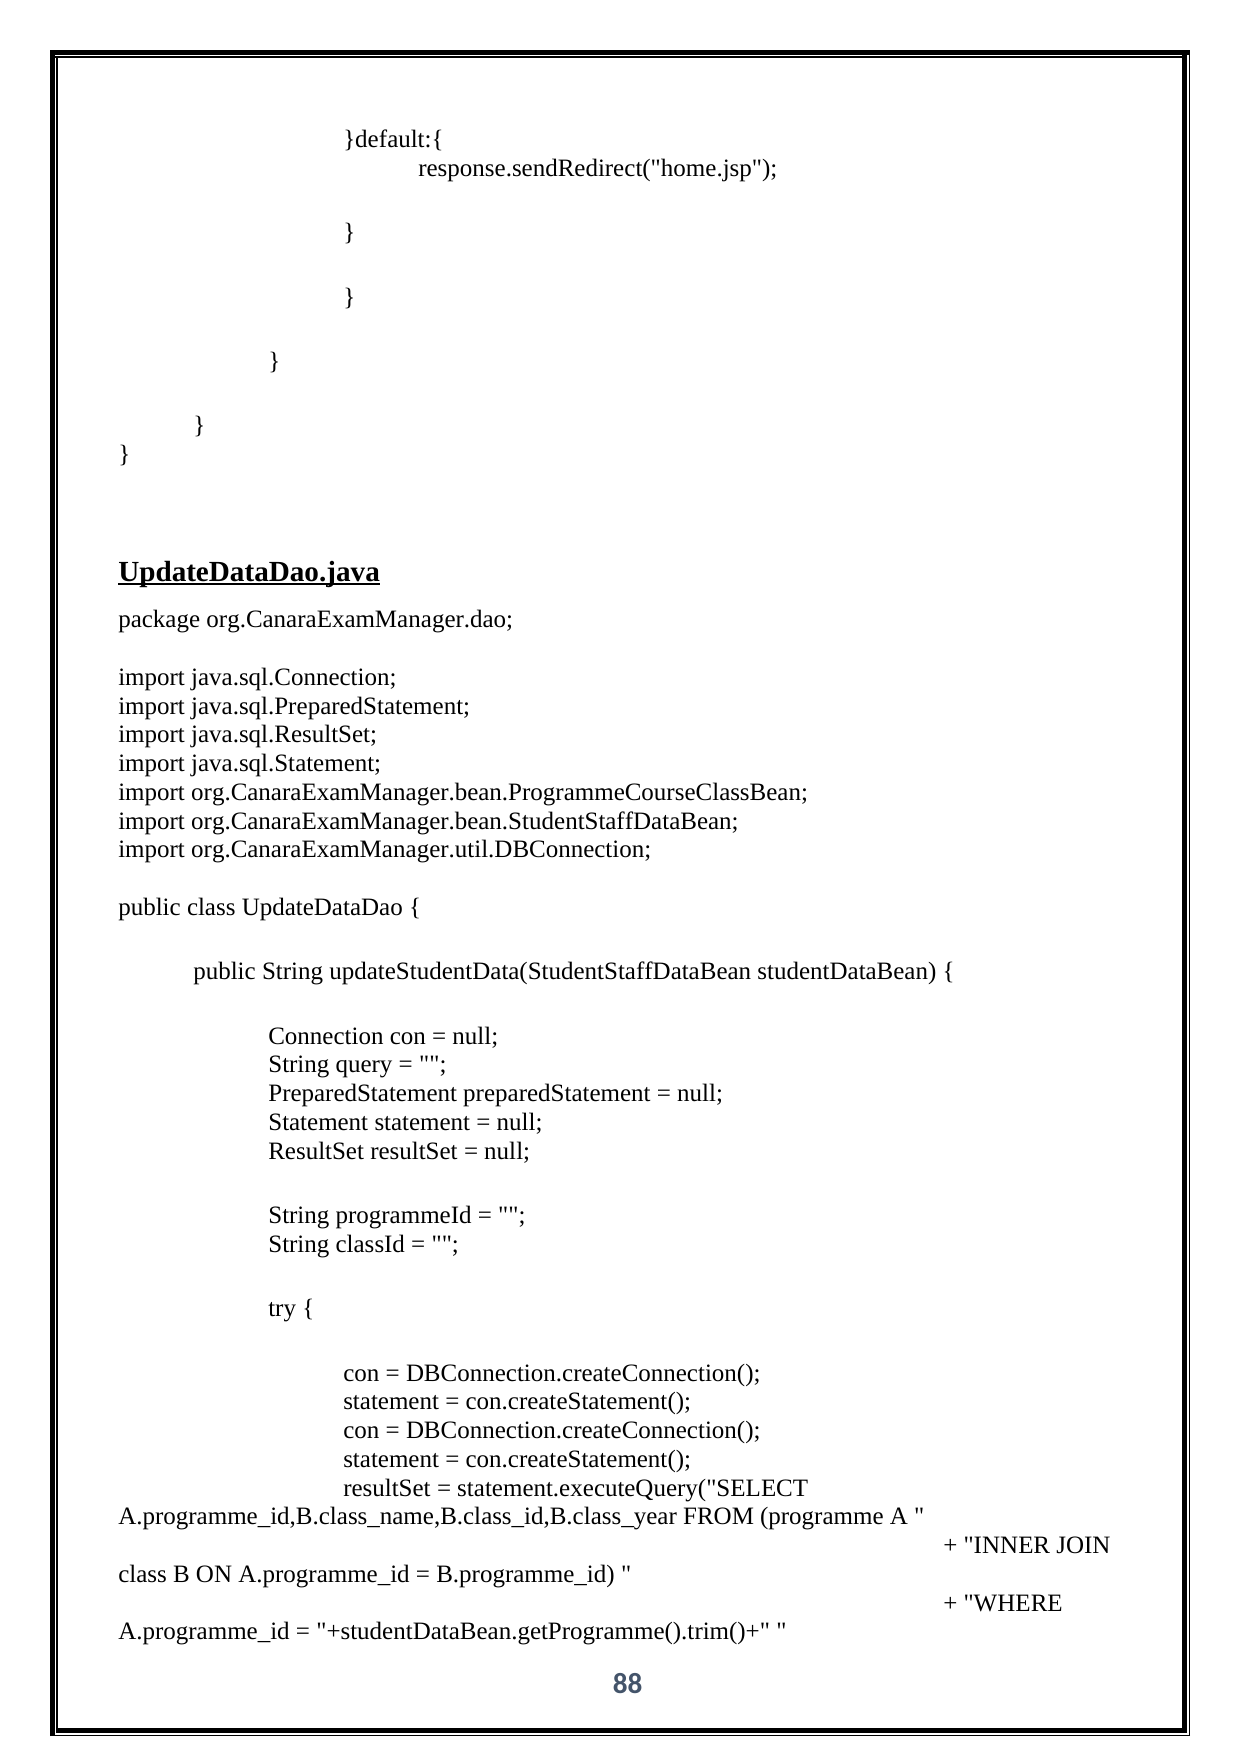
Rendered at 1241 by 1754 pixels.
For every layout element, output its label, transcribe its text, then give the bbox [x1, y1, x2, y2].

text statement = con.createStatement(); [118, 1386, 1137, 1415]
text String classId = ""; [118, 1229, 1137, 1258]
text } [118, 439, 1137, 468]
text PreparedStatement preparedStatement = null; [118, 1078, 1137, 1107]
text con = DBConnection.createConnection(); [118, 1358, 1137, 1386]
text + "WHERE A.programme_id = "+studentDataBean.getProgramme().trim()+" " [118, 1588, 1137, 1645]
text }default:{ [118, 124, 1137, 153]
text try { [118, 1293, 1137, 1322]
text ResultSet resultSet = null; [118, 1136, 1137, 1164]
text import java.sql.Statement; [118, 748, 1137, 777]
text import java.sql.Connection; [118, 662, 1137, 691]
text } [118, 282, 1137, 311]
text import org.CanaraExamManager.bean.StudentStaffDataBean; [118, 806, 1137, 834]
text import java.sql.PreparedStatement; [118, 691, 1137, 719]
text import java.sql.ResultSet; [118, 719, 1137, 748]
text package org.CanaraExamManager.dao; [118, 604, 1137, 633]
text import org.CanaraExamManager.bean.ProgrammeCourseClassBean; [118, 777, 1137, 806]
text Connection con = null; [118, 1021, 1137, 1049]
text con = DBConnection.createConnection(); [118, 1415, 1137, 1444]
text public class UpdateDataDao { [118, 892, 1137, 921]
text statement = con.createStatement(); [118, 1444, 1137, 1473]
text resultSet = statement.executeQuery("SELECT A.programme_id,B.class_name,B.class_id,B.class_year FROM (programme A " [118, 1473, 1137, 1530]
text String programmeId = ""; [118, 1200, 1137, 1229]
text } [118, 217, 1137, 246]
text } [118, 411, 1137, 439]
text Statement statement = null; [118, 1107, 1137, 1136]
text + "INNER JOIN class B ON A.programme_id = B.programme_id) " [118, 1530, 1137, 1588]
text UpdateDataDao.java [118, 554, 1137, 588]
text import org.CanaraExamManager.util.DBConnection; [118, 834, 1137, 863]
text public String updateStudentData(StudentStaffDataBean studentDataBean) { [118, 956, 1137, 985]
text response.sendRedirect("home.jsp"); [118, 153, 1137, 182]
text String query = ""; [118, 1049, 1137, 1078]
text } [118, 346, 1137, 375]
